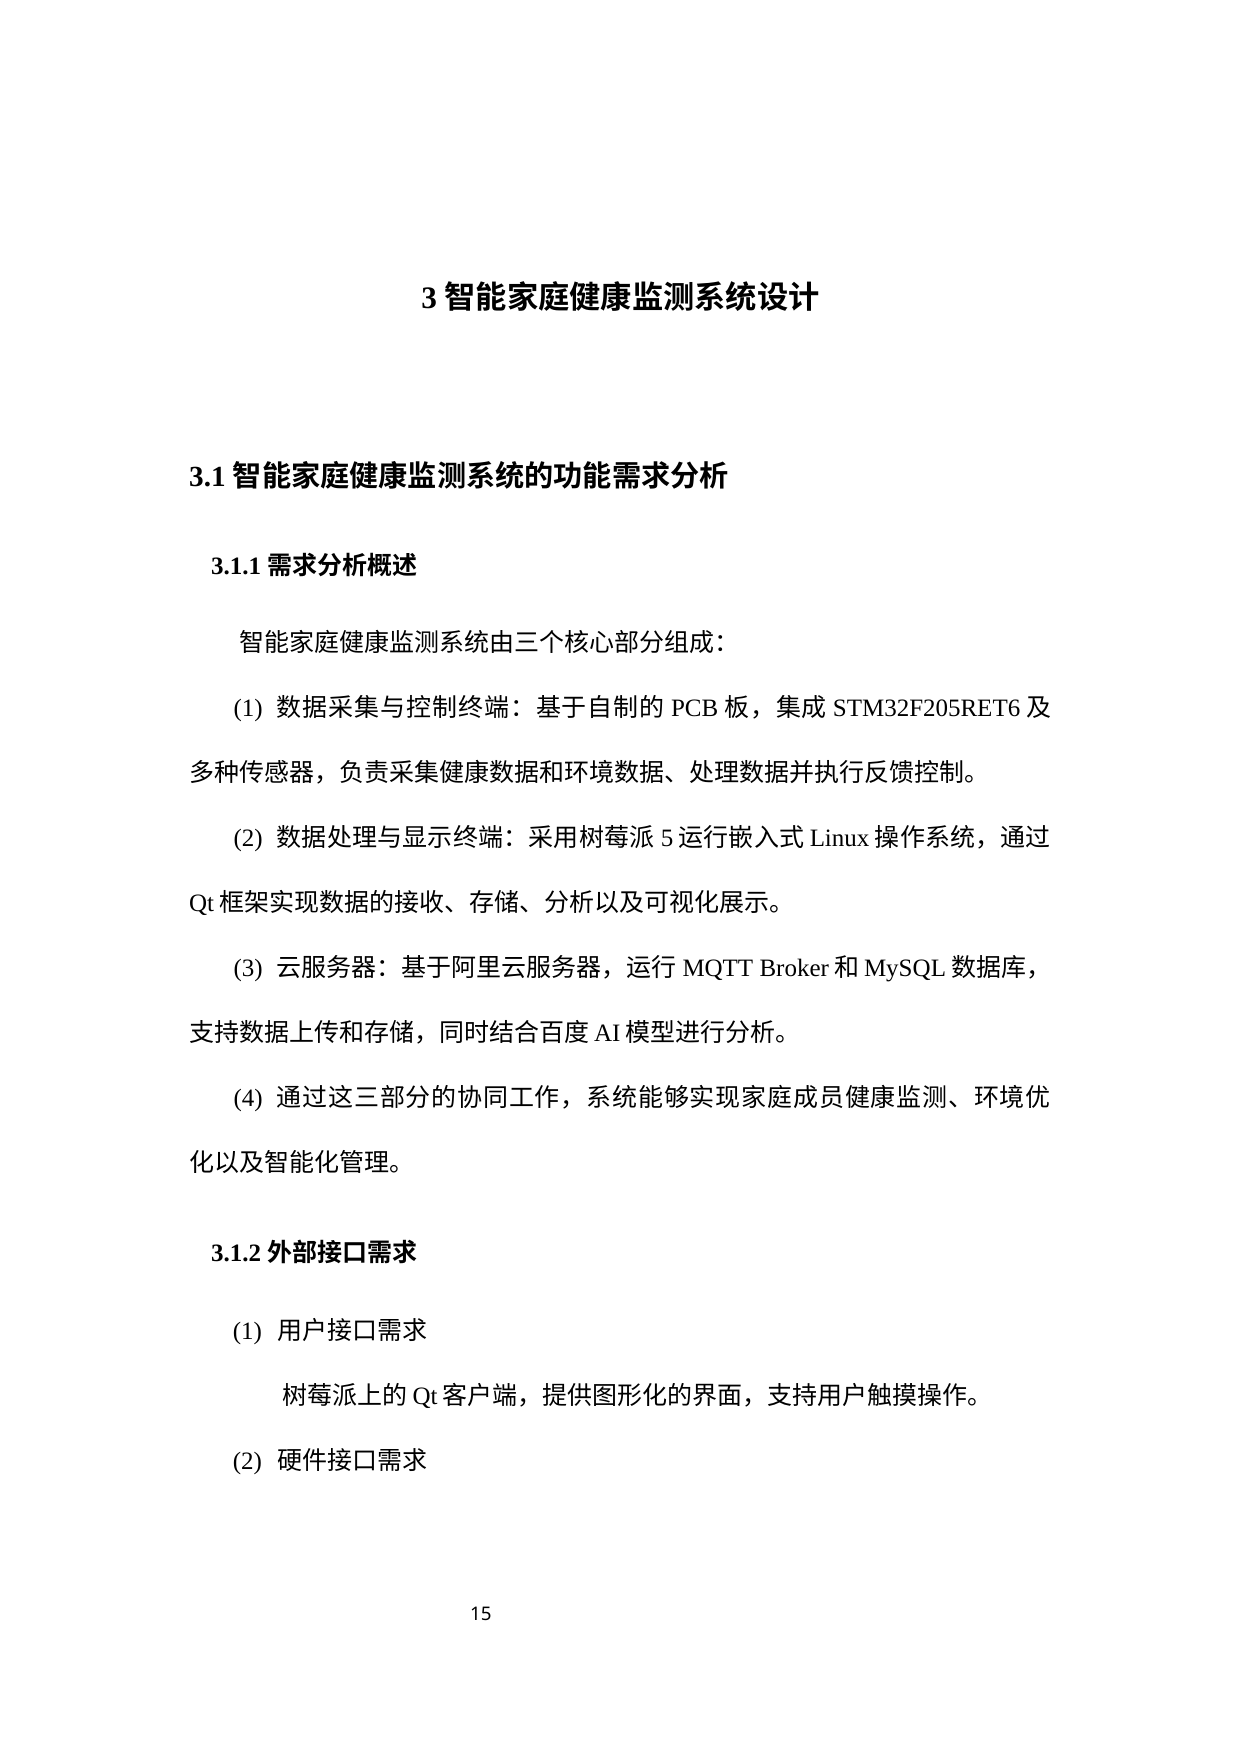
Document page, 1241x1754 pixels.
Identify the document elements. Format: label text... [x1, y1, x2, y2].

list 硬件接口需求 [233, 1426, 1051, 1491]
text 智能家庭健康监测系统由三个核心部分组成： [189, 608, 1051, 673]
list 云服务器：基于阿里云服务器，运行MQTT Broker和MySQL数据库，支持数据上传和存储，同时结合百度AI模型进行分析。 [189, 933, 1051, 1063]
list 数据处理与显示终端：采用树莓派5运行嵌入式Linux操作系统，通过Qt框架实现数据的接收、存储、分析以及可视化展示。 [189, 803, 1051, 933]
list 数据采集与控制终端：基于自制的PCB板，集成STM32F205RET6及多种传感器，负责采集健康数据和环境数据、处理数据并执行反馈控制。 [189, 673, 1051, 803]
subtitle 智能家庭健康监测系统的功能需求分析 [189, 441, 1051, 506]
subtitle 需求分析概述 [196, 531, 1051, 596]
subtitle 外部接口需求 [196, 1218, 1051, 1283]
list 用户接口需求 [233, 1296, 1051, 1361]
subtitle 智能家庭健康监测系统设计 [189, 262, 1051, 327]
text 树莓派上的Qt客户端，提供图形化的界面，支持用户触摸操作。 [189, 1361, 1051, 1426]
list 通过这三部分的协同工作，系统能够实现家庭成员健康监测、环境优化以及智能化管理。 [189, 1063, 1051, 1193]
